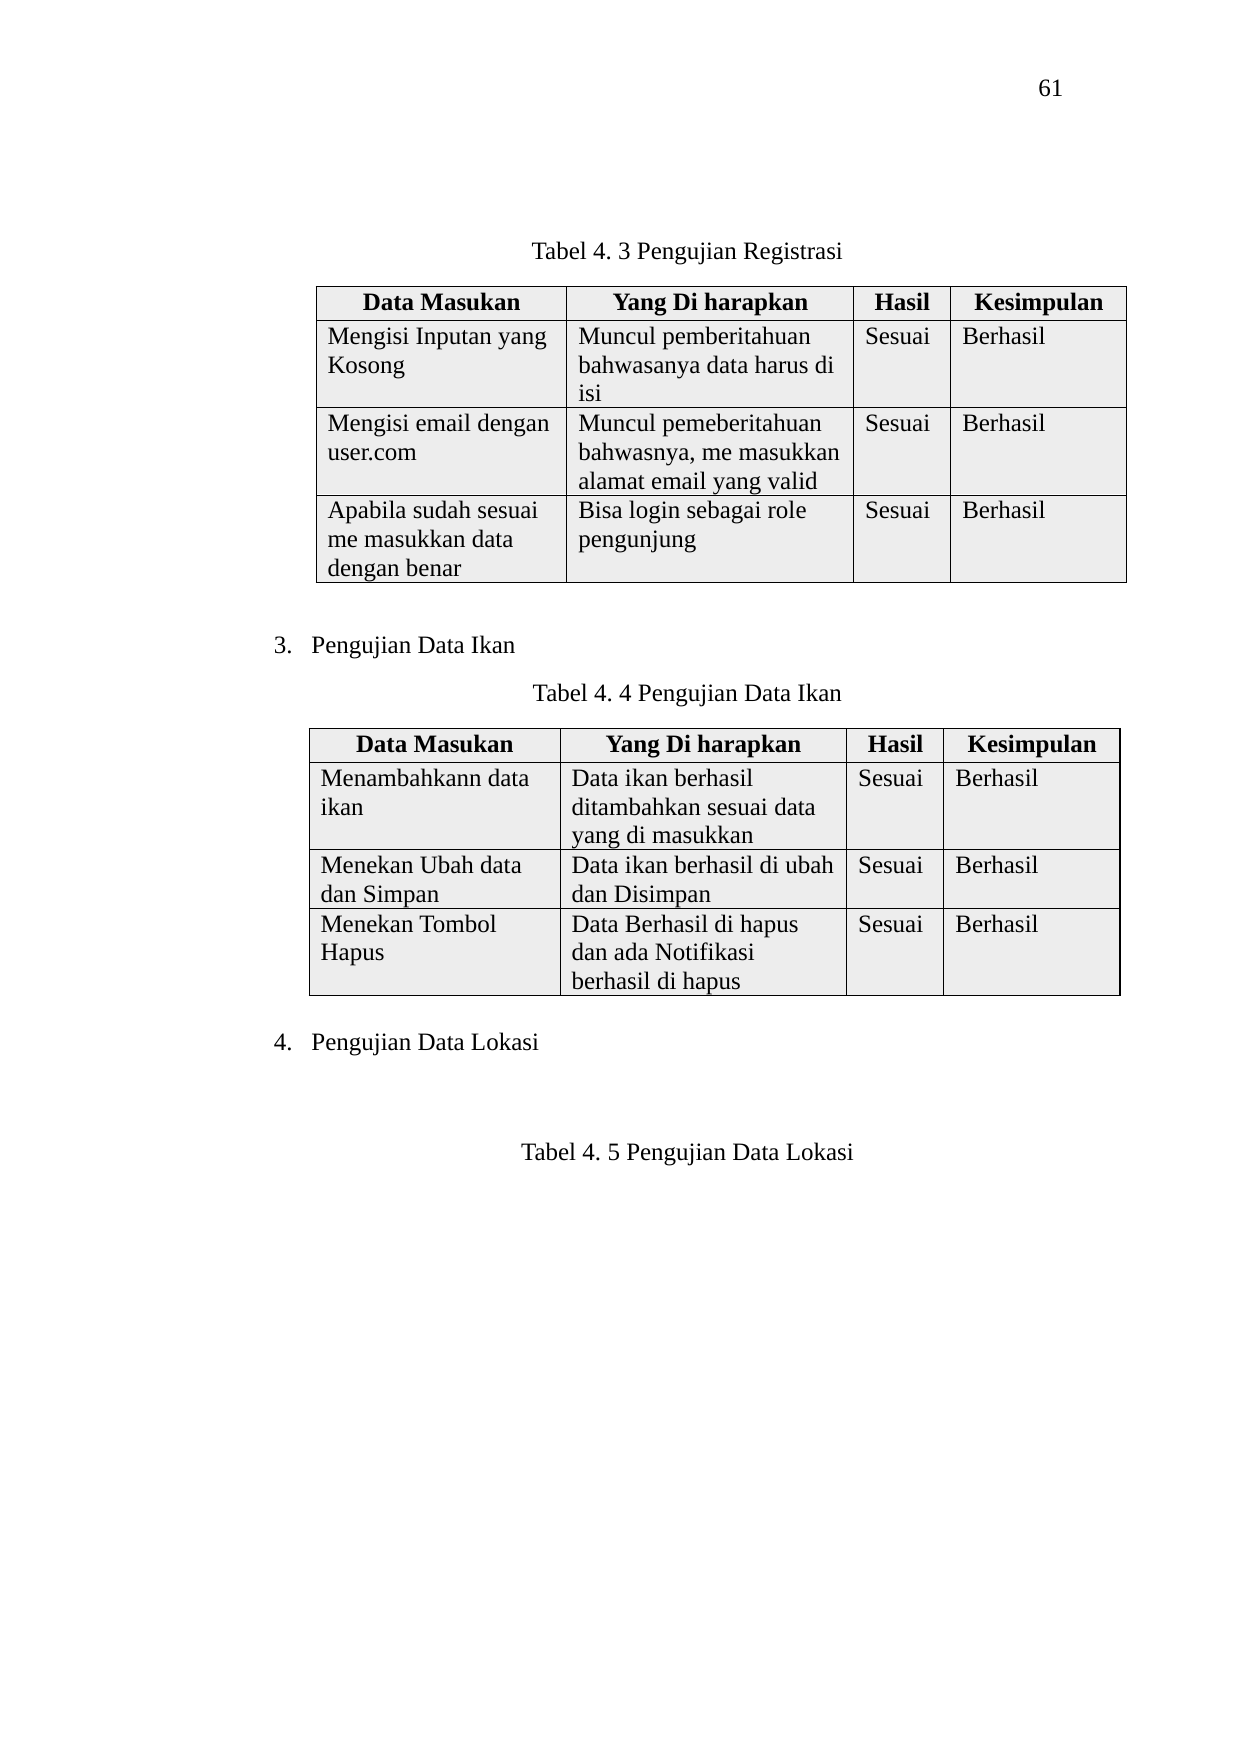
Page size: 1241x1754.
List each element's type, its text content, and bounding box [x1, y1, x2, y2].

table_cell Data ikan berhasil ditambahkan sesuai data yang di masukkan [561, 763, 846, 849]
table_cell Sesuai [854, 408, 950, 494]
table_cell Data ikan berhasil di ubah dan Disimpan [561, 850, 846, 908]
table_cell Berhasil [944, 850, 1119, 908]
table_header Data Masukan [317, 287, 566, 320]
text Tabel 4. 3 Pengujian Registrasi [311, 236, 1063, 265]
table_cell Menekan Ubah data dan Simpan [310, 850, 560, 908]
table_cell Berhasil [951, 408, 1126, 494]
table_header Kesimpulan [951, 287, 1126, 320]
table_cell Sesuai [847, 763, 943, 849]
list Pengujian Data Ikan [274, 631, 1063, 659]
table_cell Muncul pemberitahuan bahwasanya data harus di isi [567, 321, 853, 407]
table_cell Mengisi Inputan yang Kosong [317, 321, 566, 407]
text Tabel 4. 4 Pengujian Data Ikan [311, 678, 1063, 707]
table_header Hasil [854, 287, 950, 320]
table_cell Sesuai [847, 909, 943, 995]
table_header Data Masukan [310, 729, 560, 762]
table_cell Berhasil [951, 496, 1126, 582]
text Tabel 4. 5 Pengujian Data Lokasi [311, 1137, 1063, 1166]
table_cell Menekan Tombol Hapus [310, 909, 560, 995]
table_header Hasil [847, 729, 943, 762]
table_cell Sesuai [854, 321, 950, 407]
table_cell Sesuai [854, 496, 950, 582]
table_cell Berhasil [951, 321, 1126, 407]
table_cell Berhasil [944, 763, 1119, 849]
table_header Kesimpulan [944, 729, 1119, 762]
table_cell Sesuai [847, 850, 943, 908]
table_cell Mengisi email dengan user.com [317, 408, 566, 494]
table_cell Berhasil [944, 909, 1119, 995]
table_cell Data Berhasil di hapus dan ada Notifikasi berhasil di hapus [561, 909, 846, 995]
table_cell Muncul pemeberitahuan bahwasnya, me masukkan alamat email yang valid [567, 408, 853, 494]
list Pengujian Data Lokasi [274, 1027, 1063, 1056]
table_cell Apabila sudah sesuai me masukkan data dengan benar [317, 496, 566, 582]
table_header Yang Di harapkan [567, 287, 853, 320]
table_header Yang Di harapkan [561, 729, 846, 762]
table_cell Menambahkann data ikan [310, 763, 560, 849]
table_cell Bisa login sebagai role pengunjung [567, 496, 853, 582]
